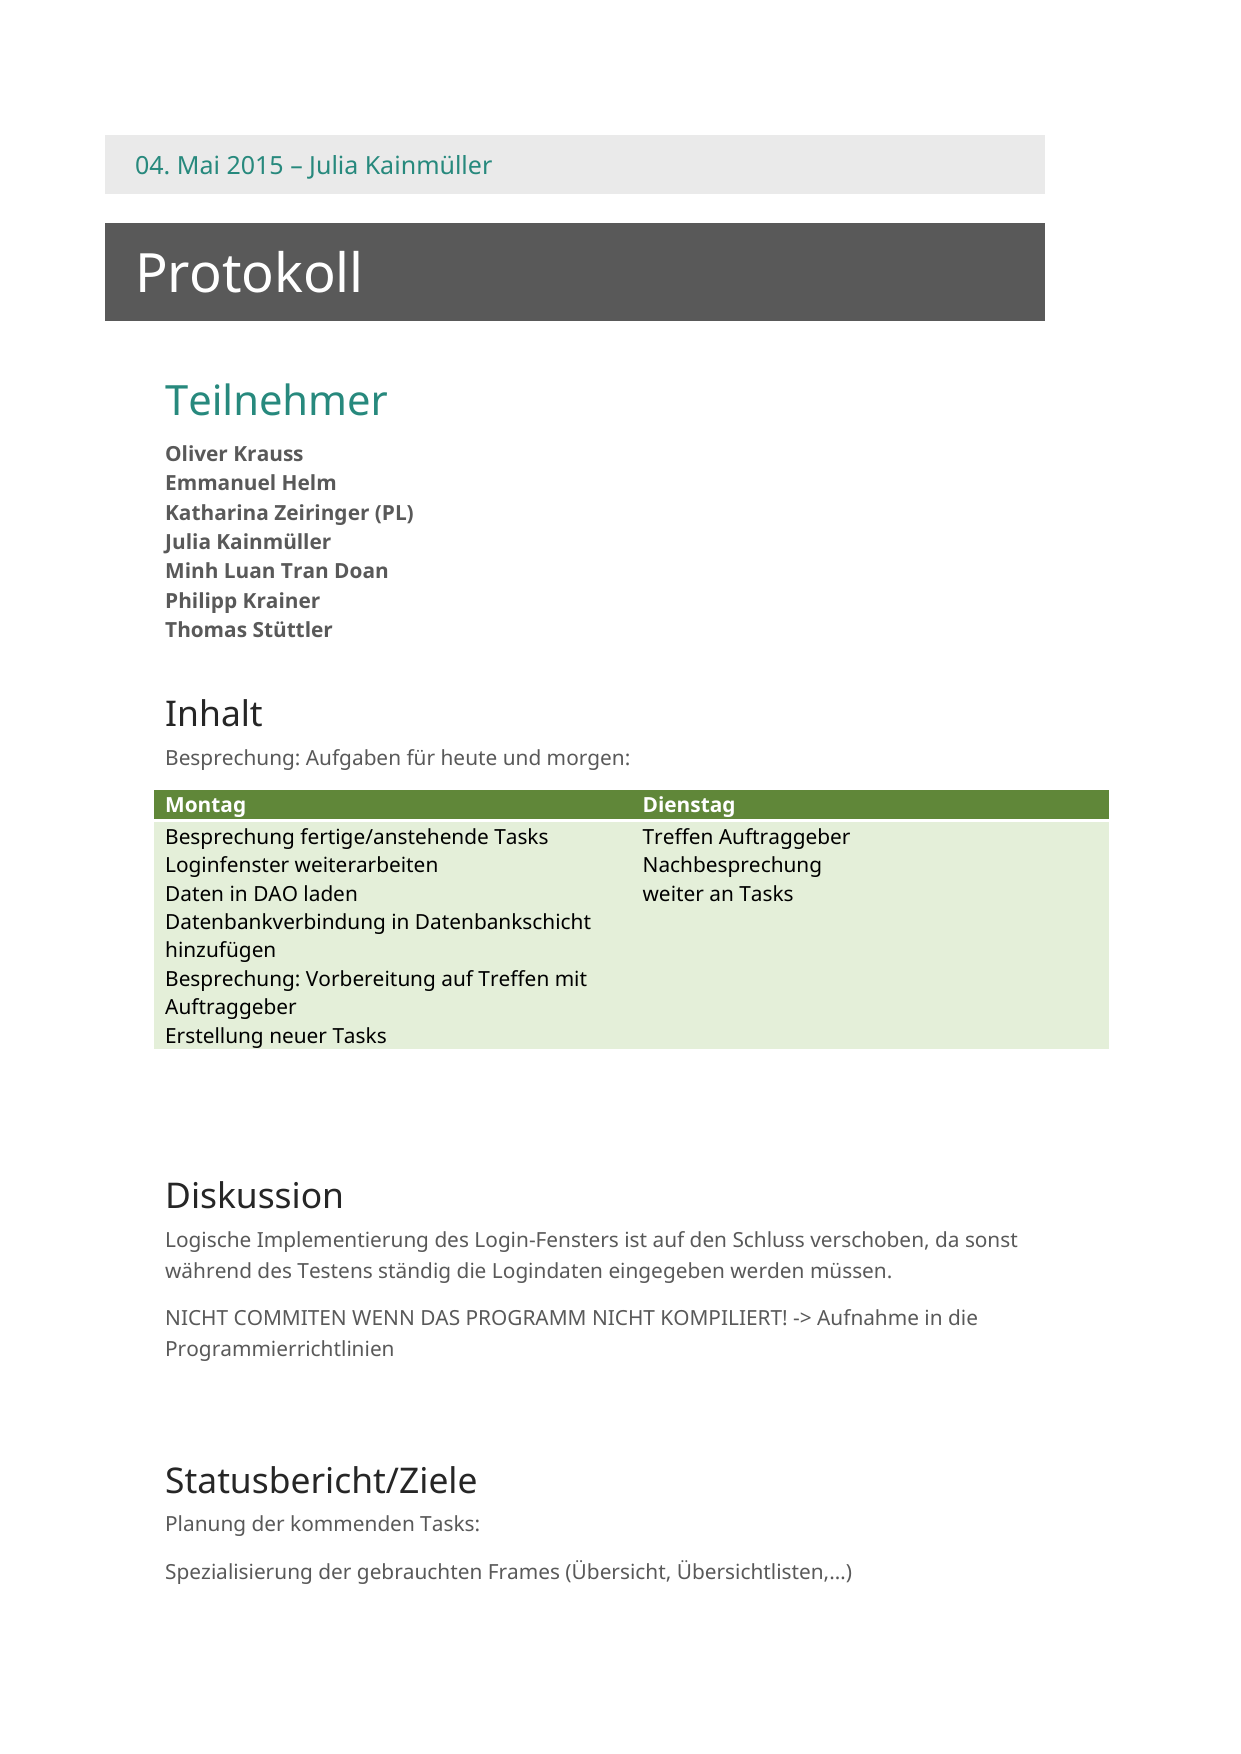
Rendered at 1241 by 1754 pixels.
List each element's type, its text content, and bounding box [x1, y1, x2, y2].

subtitle Statusbericht/Ziele [165, 1455, 1105, 1504]
subtitle Teilnehmer [165, 371, 1105, 428]
text Philipp Krainer [165, 586, 1105, 614]
table_header Montag [154, 790, 631, 819]
text Emmanuel Helm [165, 468, 1105, 497]
table_cell Besprechung fertige/anstehende Tasks Loginfenster weiterarbeiten Daten in DAO laden Datenbankverbindung in Datenbankschicht hinzufügen Besprechung: Vorbereitung auf Treffen mit Auftraggeber Erstellung neuer Tasks [154, 822, 631, 1049]
subtitle Inhalt [165, 689, 1105, 737]
table_header Dienstag [631, 790, 1109, 819]
text Logische Implementierung des Login-Fensters ist auf den Schluss verschoben, da sonst während des Testens ständig die Logindaten eingegeben werden müssen. [165, 1225, 1105, 1284]
subtitle Diskussion [165, 1171, 1105, 1219]
text Thomas Stüttler [165, 616, 1105, 644]
text Minh Luan Tran Doan [165, 557, 1105, 585]
table_cell Treffen Auftraggeber Nachbesprechung weiter an Tasks [631, 822, 1109, 1049]
text Spezialisierung der gebrauchten Frames (Übersicht, Übersichtlisten,…) [165, 1557, 1105, 1585]
text Besprechung: Aufgaben für heute und morgen: [165, 743, 1105, 771]
table_header Protokoll [105, 223, 1045, 321]
text Planung der kommenden Tasks: [165, 1509, 1105, 1538]
text Katharina Zeiringer (PL) [165, 498, 1105, 526]
text Julia Kainmüller [165, 527, 1105, 556]
text NICHT COMMITEN WENN DAS PROGRAMM NICHT KOMPILIERT! -> Aufnahme in die Programmierrichtlinien [165, 1303, 1105, 1362]
table_header 04. Mai 2015 – Julia Kainmüller [105, 135, 1045, 194]
text Oliver Krauss [165, 439, 1105, 467]
